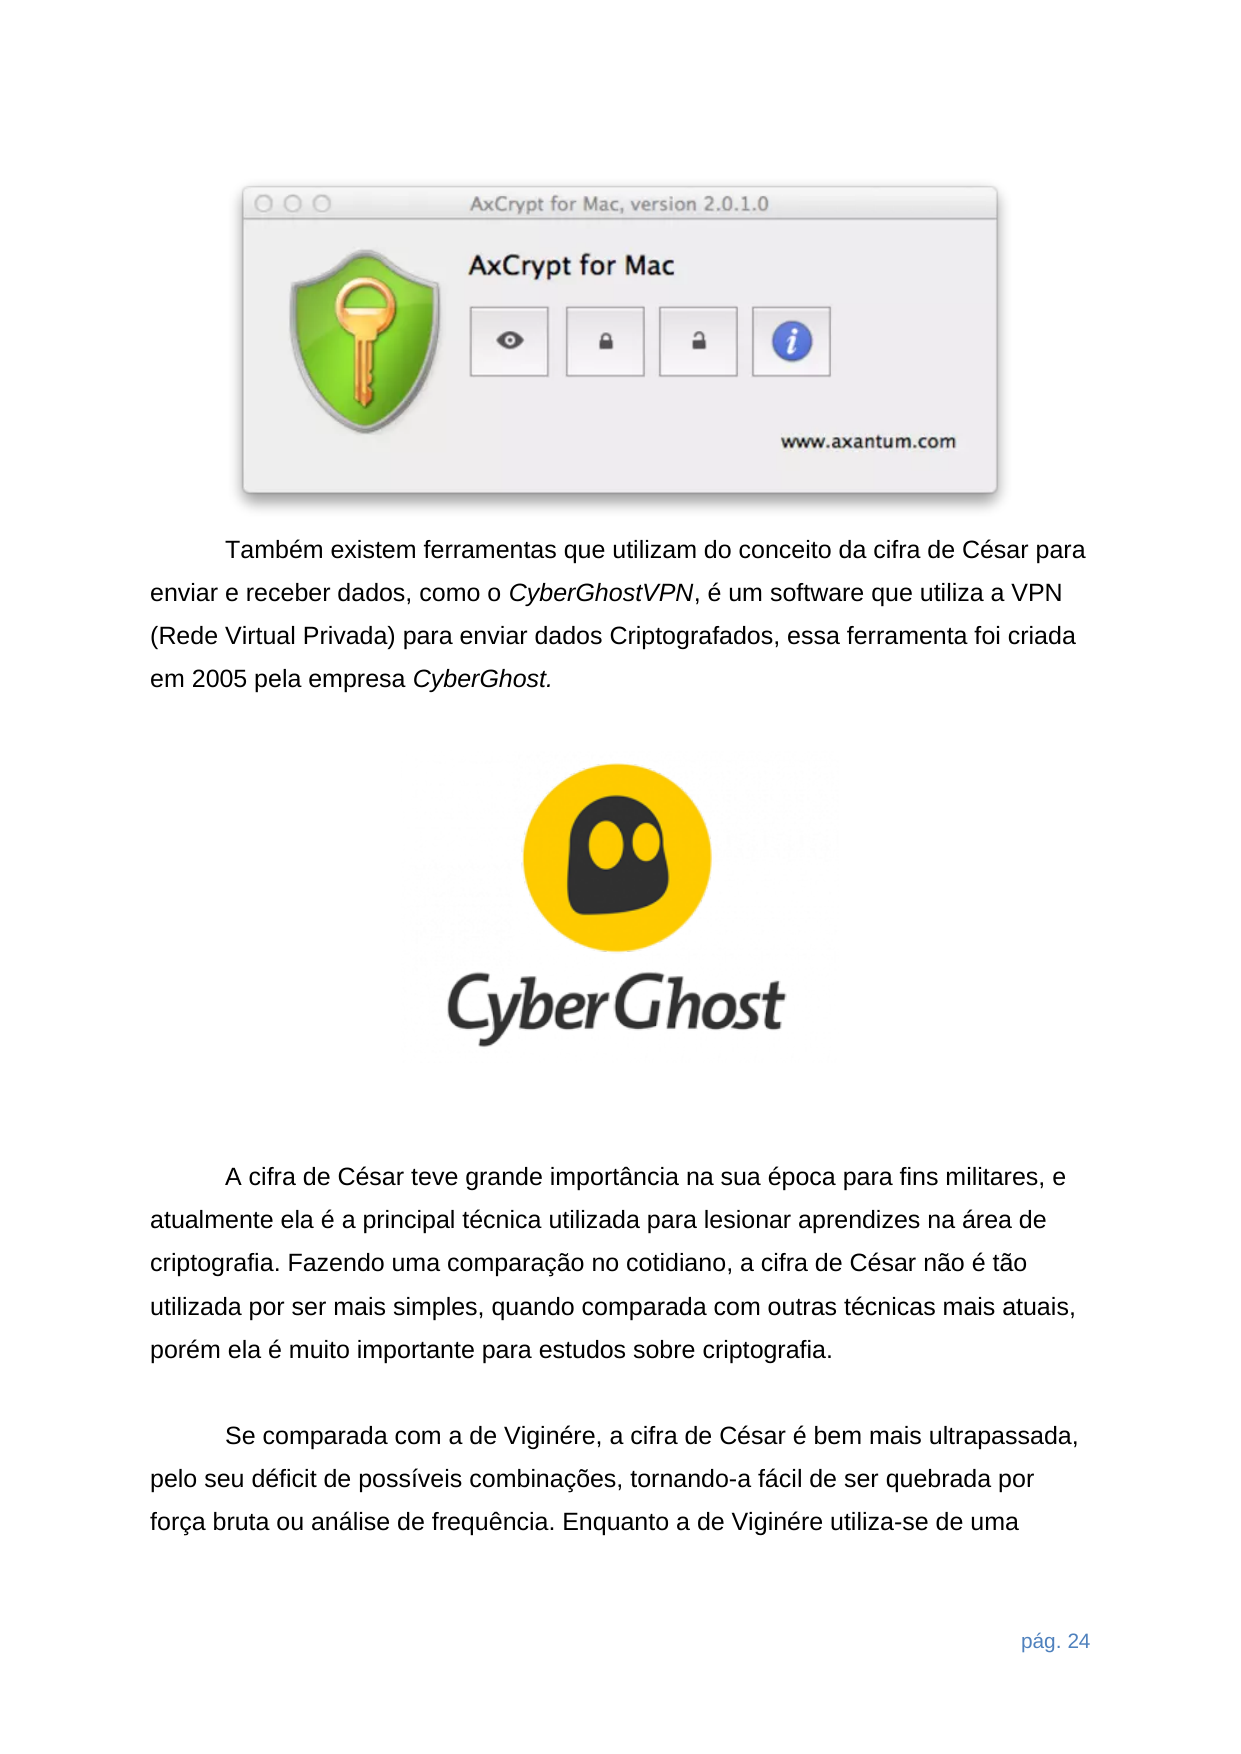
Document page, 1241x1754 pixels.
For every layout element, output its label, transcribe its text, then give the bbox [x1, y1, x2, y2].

picture [401, 750, 839, 1063]
text A cifra de César teve grande importância na sua época para fins militares, e atualmente ela é a principal técnica utilizada para lesionar aprendizes na área de criptografia. Fazendo uma comparação no cotidiano, a cifra de César não é tão utilizada por ser mais simples, quando comparada com outras técnicas mais atuais, porém ela é muito importante para estudos sobre criptografia. [150, 1162, 1090, 1363]
picture [223, 174, 1017, 522]
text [150, 1421, 1090, 1536]
text Também existem ferramentas que utilizam do conceito da cifra de César para enviar e receber dados, como o CyberGhostVPN, é um software que utiliza a VPN (Rede Virtual Privada) para enviar dados Criptografados, essa ferramenta foi criada em 2005 pela empresa CyberGhost. [150, 535, 1090, 693]
